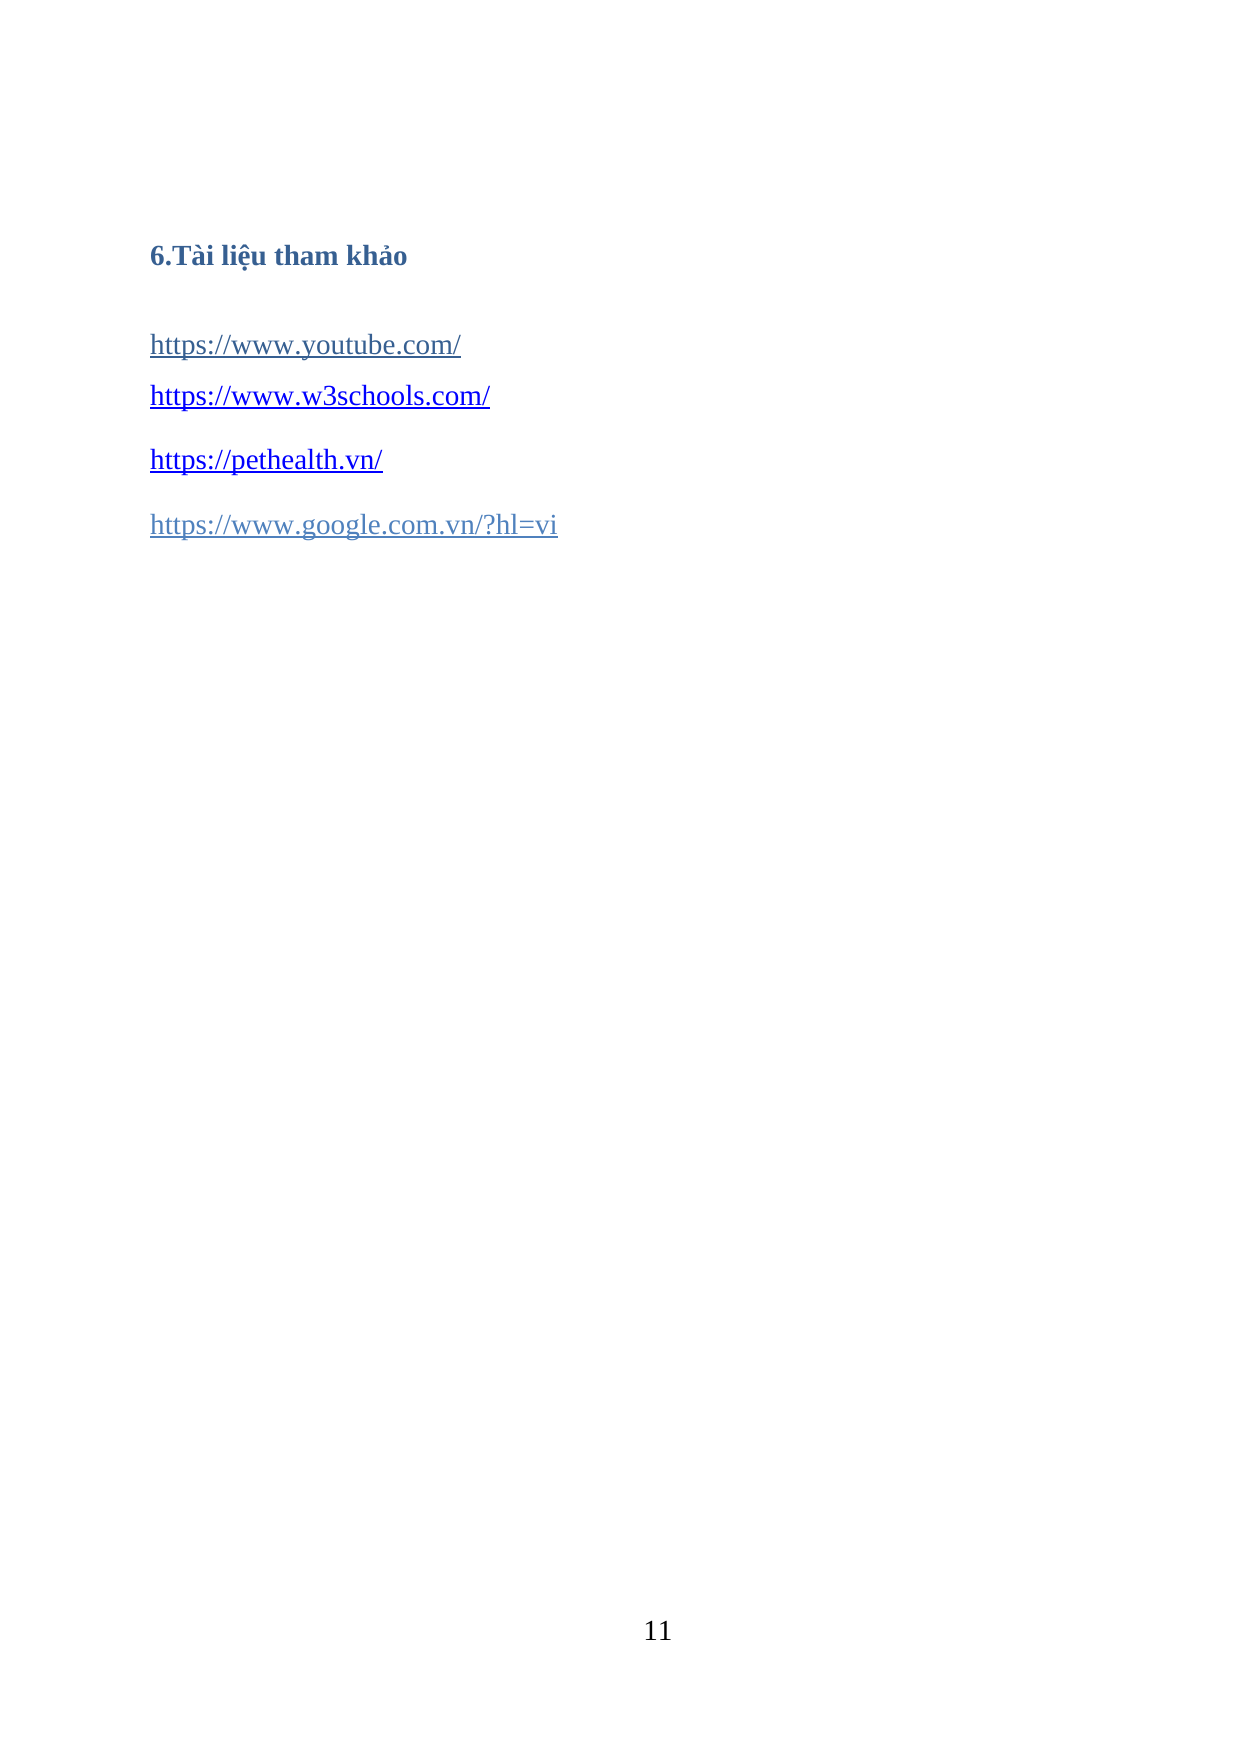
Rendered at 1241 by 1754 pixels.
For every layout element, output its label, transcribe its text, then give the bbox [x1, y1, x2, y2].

text https://www.google.com.vn/?hl=vi [150, 507, 1090, 540]
text 6.Tài liệu tham khảo [150, 238, 1090, 272]
text https://www.w3schools.com/ [150, 378, 1090, 412]
text https://pethealth.vn/ [150, 442, 1090, 476]
text https://www.youtube.com/ [150, 327, 1090, 361]
